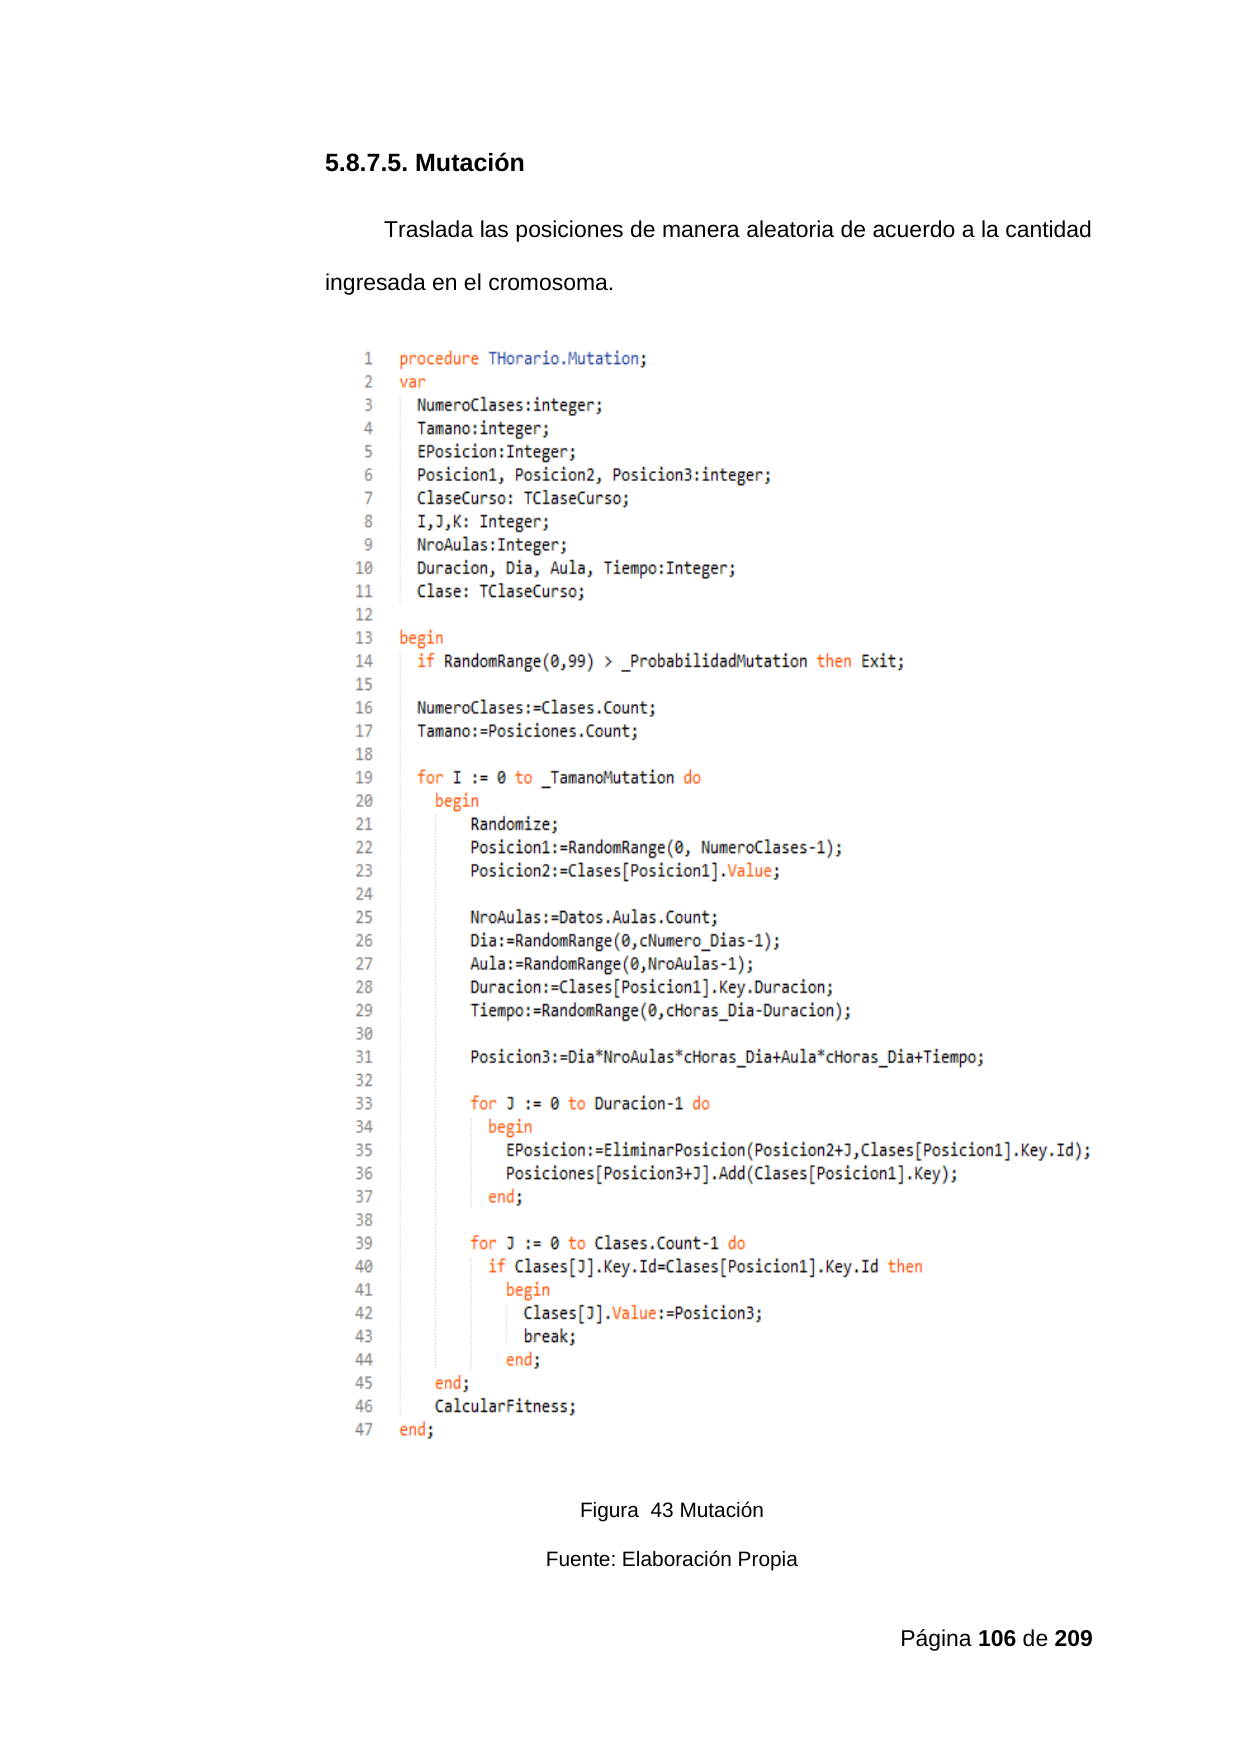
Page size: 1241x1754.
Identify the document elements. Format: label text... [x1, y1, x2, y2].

text 5.8.7.5. Mutación [251, 148, 1092, 176]
text Traslada las posiciones de manera aleatoria de acuerdo a la cantidad ingresada en el cromosoma. [325, 216, 1092, 295]
picture [354, 346, 1102, 1445]
text Fuente: Elaboración Propia [177, 1547, 1092, 1571]
text Figura 49 Mutación [177, 1498, 1092, 1522]
